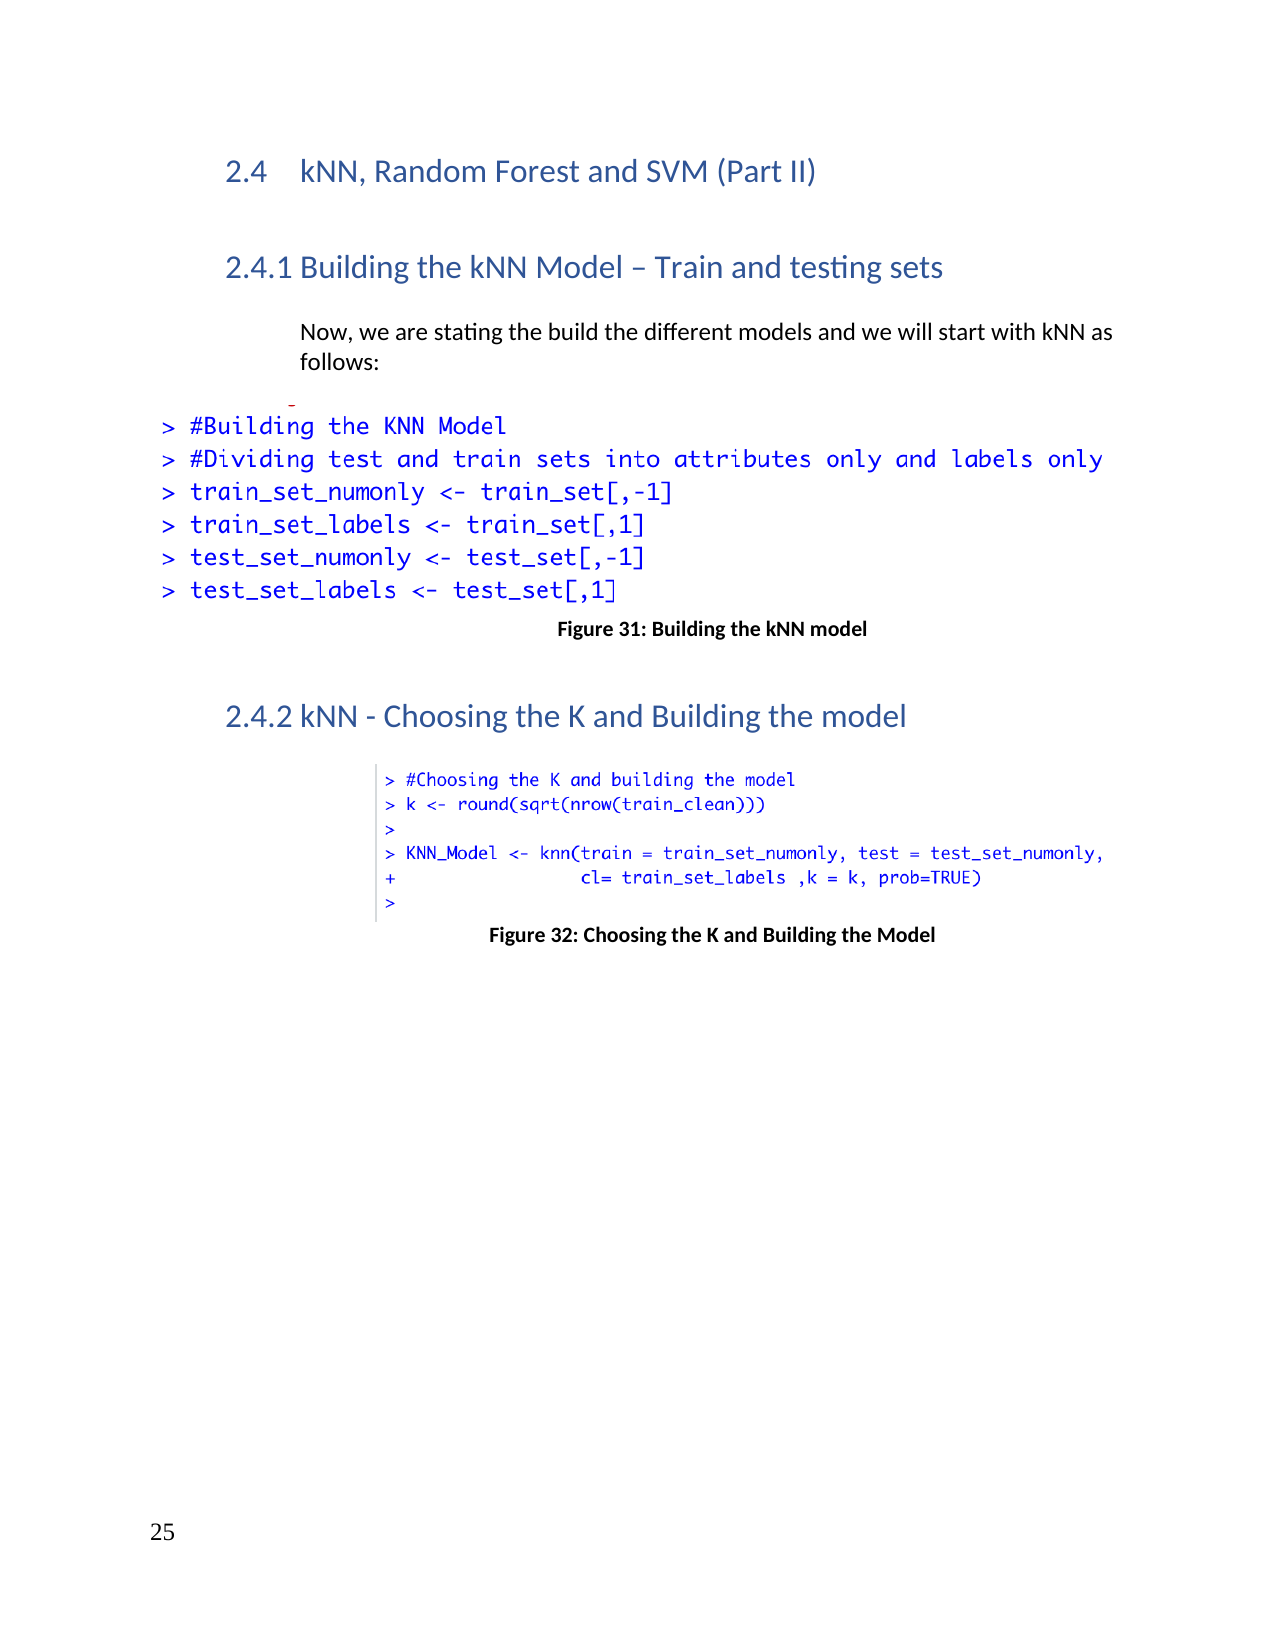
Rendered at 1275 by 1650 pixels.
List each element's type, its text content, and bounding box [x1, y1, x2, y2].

subtitle kNN - Choosing the K and Building the model [225, 695, 1125, 736]
text Now, we are stating the build the different models and we will start with kNN as follows: [300, 316, 1125, 377]
picture [150, 405, 1125, 615]
text Figure 32: Choosing the K and Building the Model [300, 921, 1125, 948]
picture [375, 764, 1133, 922]
text Figure 31: Building the kNN model [300, 615, 1125, 641]
subtitle Building the kNN Model – Train and testing sets [225, 246, 1125, 287]
subtitle kNN, Random Forest and SVM (Part II) [225, 150, 1125, 191]
